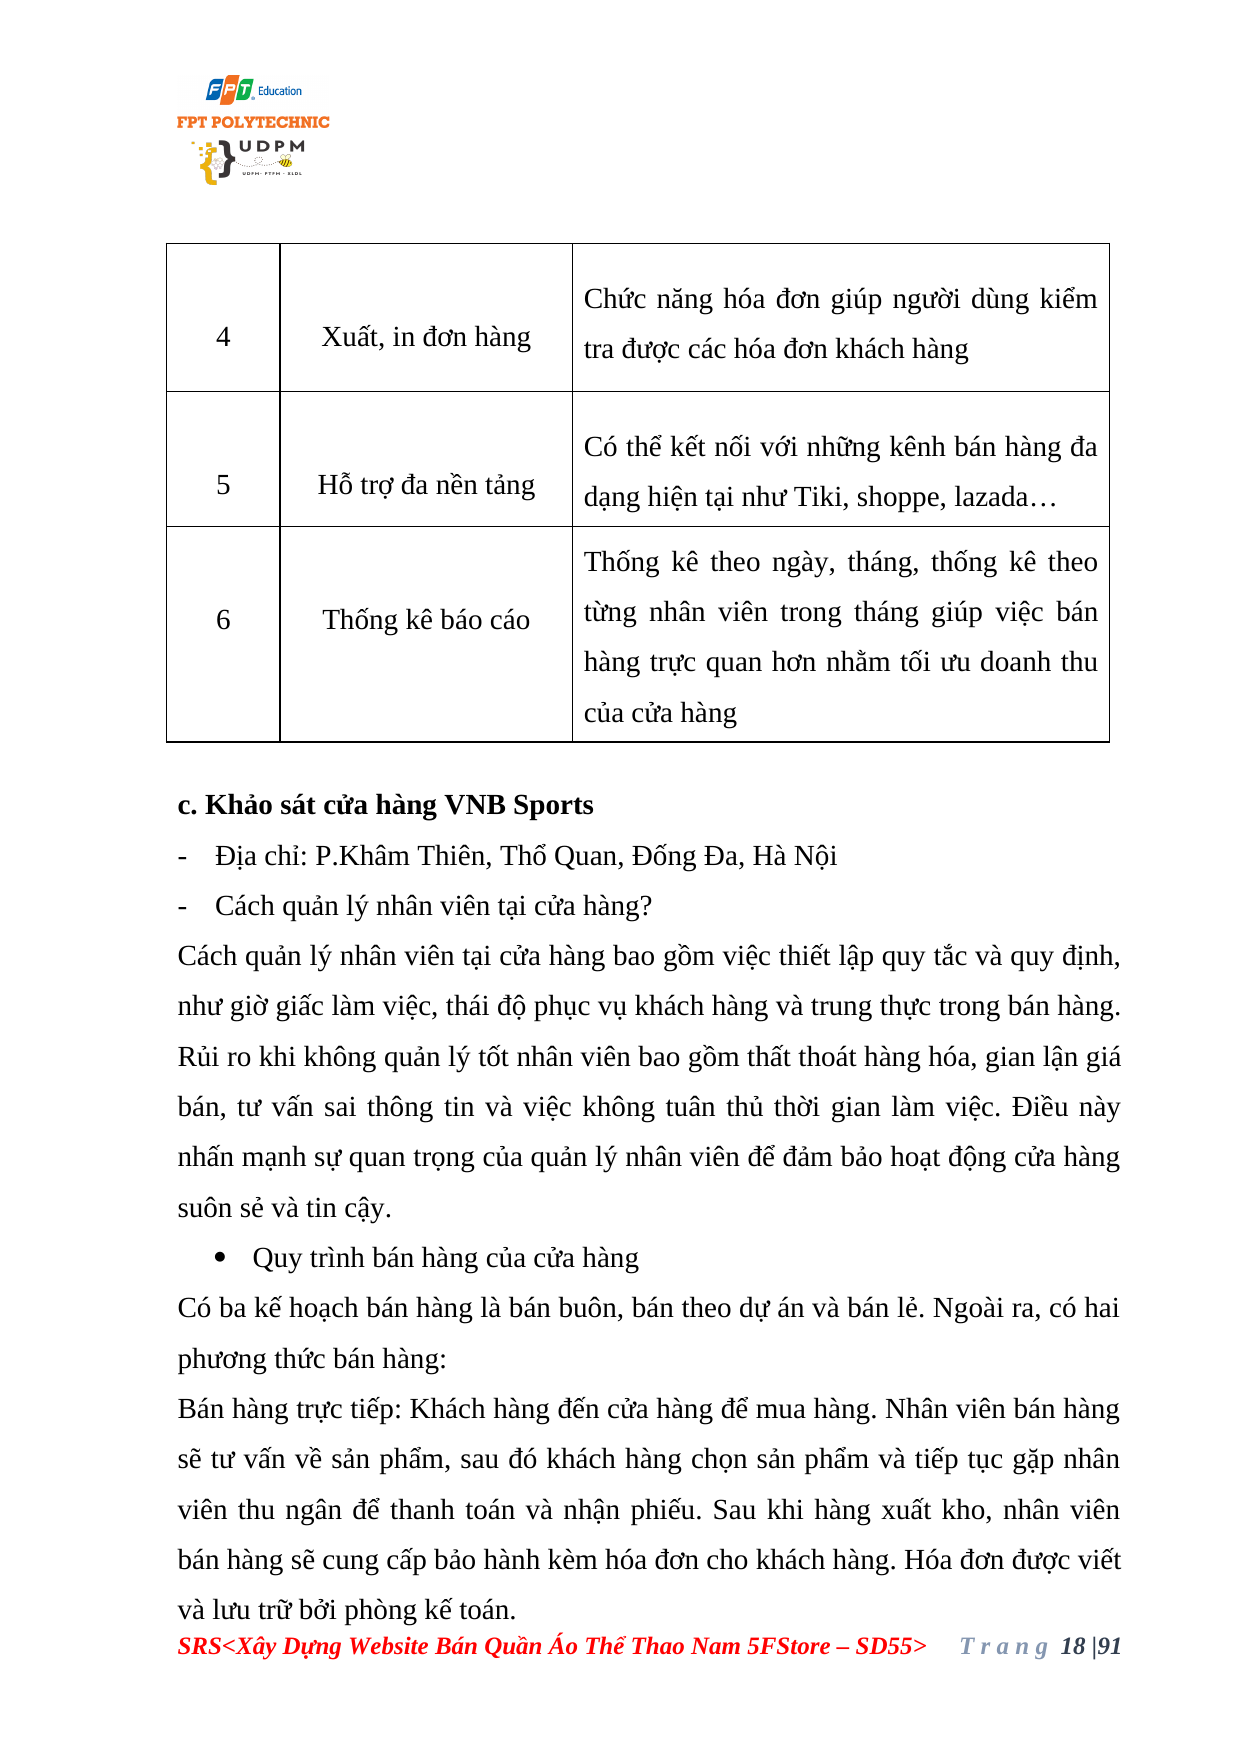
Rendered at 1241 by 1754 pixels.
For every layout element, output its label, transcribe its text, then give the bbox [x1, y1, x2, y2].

text Cách quản lý nhân viên tại cửa hàng bao gồm việc thiết lập quy tắc và quy định, như giờ giấc làm việc, thái độ phục vụ khách hàng và trung thực trong bán hàng. Rủi ro khi không quản lý tốt nhân viên bao gồm thất thoát hàng hóa, gian lận giá bán, tư vấn sai thông tin và việc không tuân thủ thời gian làm việc. Điều này nhấn mạnh sự quan trọng của quản lý nhân viên để đảm bảo hoạt động cửa hàng suôn sẻ và tin cậy. [177, 938, 1122, 1223]
list Quy trình bán hàng của cửa hàng [215, 1240, 1122, 1274]
table_cell Chức năng hóa đơn giúp người dùng kiểm tra được các hóa đơn khách hàng [573, 244, 1109, 391]
picture [177, 129, 335, 196]
table_cell Hỗ trợ đa nền tảng [281, 392, 572, 526]
table_cell Có thể kết nối với những kênh bán hàng đa dạng hiện tại như Tiki, shoppe, lazada… [573, 392, 1109, 526]
table_cell 5 [167, 392, 279, 526]
picture [177, 75, 330, 128]
table_cell 6 [167, 527, 279, 741]
table_cell Xuất, in đơn hàng [281, 244, 572, 391]
text Có ba kế hoạch bán hàng là bán buôn, bán theo dự án và bán lẻ. Ngoài ra, có hai phương thức bán hàng: [177, 1291, 1122, 1374]
table_cell Thống kê báo cáo [281, 527, 572, 741]
table_cell 4 [167, 244, 279, 391]
table_cell Thống kê theo ngày, tháng, thống kê theo từng nhân viên trong tháng giúp việc bán hàng trực quan hơn nhằm tối ưu doanh thu của cửa hàng [573, 527, 1109, 741]
text c. Khảo sát cửa hàng VNB Sports - Địa chỉ: P.Khâm Thiên, Thổ Quan, Đống Đa, Hà Nội - Cách quản lý nhân viên tại cửa hàng? [177, 742, 1122, 921]
text Bán hàng trực tiếp: Khách hàng đến cửa hàng để mua hàng. Nhân viên bán hàng sẽ tư vấn về sản phẩm, sau đó khách hàng chọn sản phẩm và tiếp tục gặp nhân viên thu ngân để thanh toán và nhận phiếu. Sau khi hàng xuất kho, nhân viên bán hàng sẽ cung cấp bảo hành kèm hóa đơn cho khách hàng. Hóa đơn được viết và lưu trữ bởi phòng kế toán. [177, 1391, 1122, 1626]
